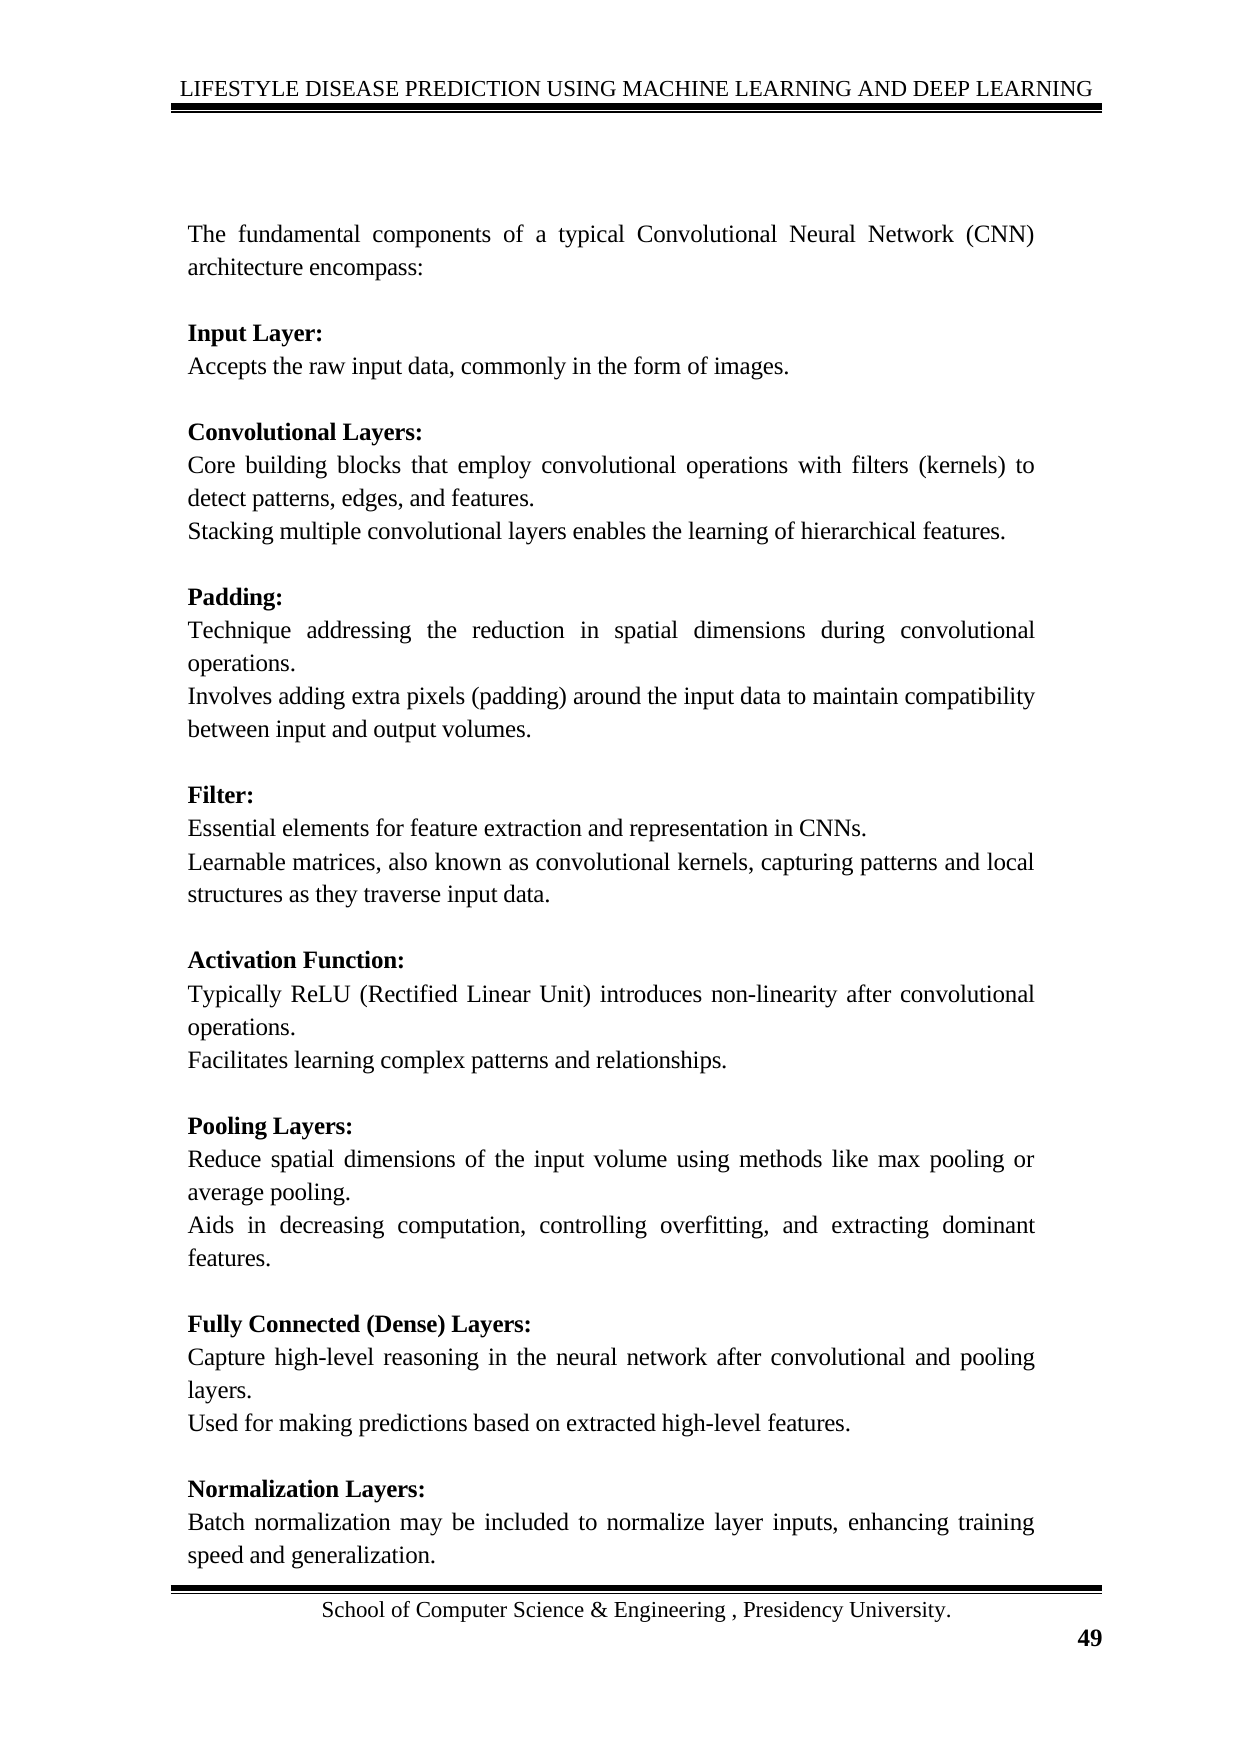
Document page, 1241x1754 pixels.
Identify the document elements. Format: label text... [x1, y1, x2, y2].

subtitle Batch normalization may be included to normalize layer inputs, enhancing training speed and generalization. [187, 1507, 1035, 1569]
subtitle The fundamental components of a typical Convolutional Neural Network (CNN) architecture encompass: [187, 219, 1035, 281]
subtitle Aids in decreasing computation, controlling overfitting, and extracting dominant features. [187, 1210, 1035, 1272]
subtitle Padding: [187, 582, 1035, 611]
subtitle Activation Function: [187, 946, 1035, 974]
subtitle Pooling Layers: [187, 1111, 1035, 1139]
subtitle Accepts the raw input data, commonly in the form of images. [171, 351, 1035, 380]
subtitle Stacking multiple convolutional layers enables the learning of hierarchical features. [187, 516, 1035, 545]
subtitle Input Layer: [187, 318, 1035, 347]
subtitle Core building blocks that employ convolutional operations with filters (kernels) to detect patterns, edges, and features. [187, 450, 1035, 512]
subtitle Fully Connected (Dense) Layers: [187, 1309, 1035, 1338]
subtitle Convolutional Layers: [187, 417, 1035, 446]
subtitle Capture high-level reasoning in the neural network after convolutional and pooling layers. [187, 1342, 1035, 1404]
subtitle Filter: [187, 781, 1035, 809]
subtitle Used for making predictions based on extracted high-level features. [187, 1408, 1035, 1437]
subtitle Involves adding extra pixels (padding) around the input data to maintain compatibility between input and output volumes. [187, 681, 1035, 743]
subtitle Essential elements for feature extraction and representation in CNNs. [187, 813, 1035, 842]
subtitle Facilitates learning complex patterns and relationships. [187, 1045, 1035, 1073]
subtitle Typically ReLU (Rectified Linear Unit) introduces non-linearity after convolutional operations. [187, 979, 1035, 1040]
subtitle Normalization Layers: [187, 1474, 1035, 1503]
subtitle Technique addressing the reduction in spatial dimensions during convolutional operations. [187, 615, 1035, 677]
subtitle Learnable matrices, also known as convolutional kernels, capturing patterns and local structures as they traverse input data. [187, 847, 1035, 908]
subtitle Reduce spatial dimensions of the input volume using methods like max pooling or average pooling. [187, 1144, 1035, 1206]
